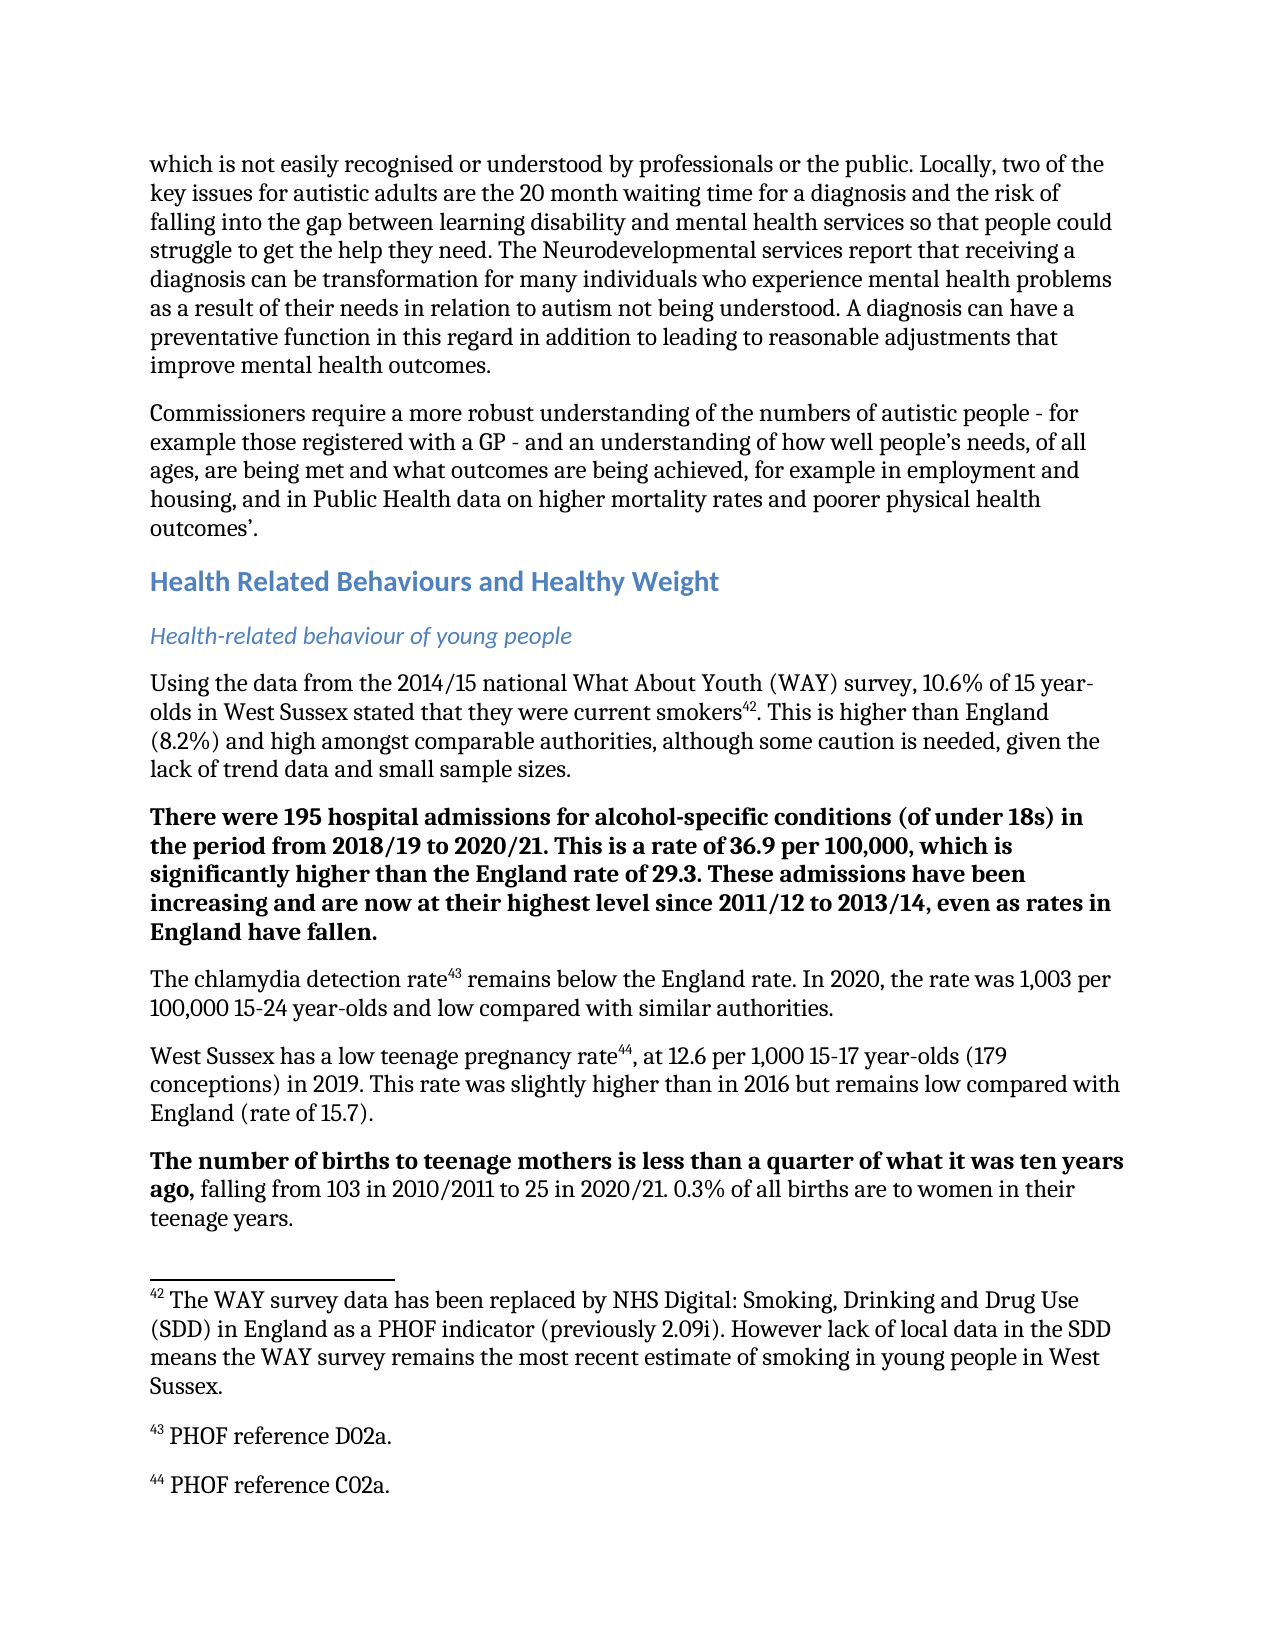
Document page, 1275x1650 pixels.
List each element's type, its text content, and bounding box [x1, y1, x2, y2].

text The chlamydia detection rate remains below the England rate. In 2020, the rate was 1,003 per 100,000 15-24 year-olds and low compared with similar authorities. [150, 965, 1125, 1023]
text There were 195 hospital admissions for alcohol-specific conditions (of under 18s) in the period from 2018/19 to 2020/21. This is a rate of 36.9 per 100,000, which is significantly higher than the England rate of 29.3. These admissions have been increasing and are now at their highest level since 2011/12 to 2013/14, even as rates in England have fallen. [150, 803, 1125, 947]
text Commissioners require a more robust understanding of the numbers of autistic people - for example those registered with a GP - and an understanding of how well people’s needs, of all ages, are being met and what outcomes are being achieved, for example in employment and housing, and in Public Health data on higher mortality rates and poorer physical health outcomes’. [150, 399, 1125, 542]
subtitle Health Related Behaviours and Healthy Weight [150, 563, 1125, 599]
text The number of births to teenage mothers is less than a quarter of what it was ten years ago, falling from 103 in 2010/2011 to 25 in 2020/21. 0.3% of all births are to women in their teenage years. [150, 1147, 1125, 1233]
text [150, 150, 1125, 380]
text West Sussex has a low teenage pregnancy rate, at 12.6 per 1,000 15-17 year-olds (179 conceptions) in 2019. This rate was slightly higher than in 2016 but remains low compared with England (rate of 15.7). [150, 1042, 1125, 1128]
subtitle Health-related behaviour of young people [150, 620, 1125, 650]
text Using the data from the 2014/15 national What About Youth (WAY) survey, 10.6% of 15 year-olds in West Sussex stated that they were current smokers. This is higher than England (8.2%) and high amongst comparable authorities, although some caution is needed, given the lack of trend data and small sample sizes. [150, 669, 1125, 784]
